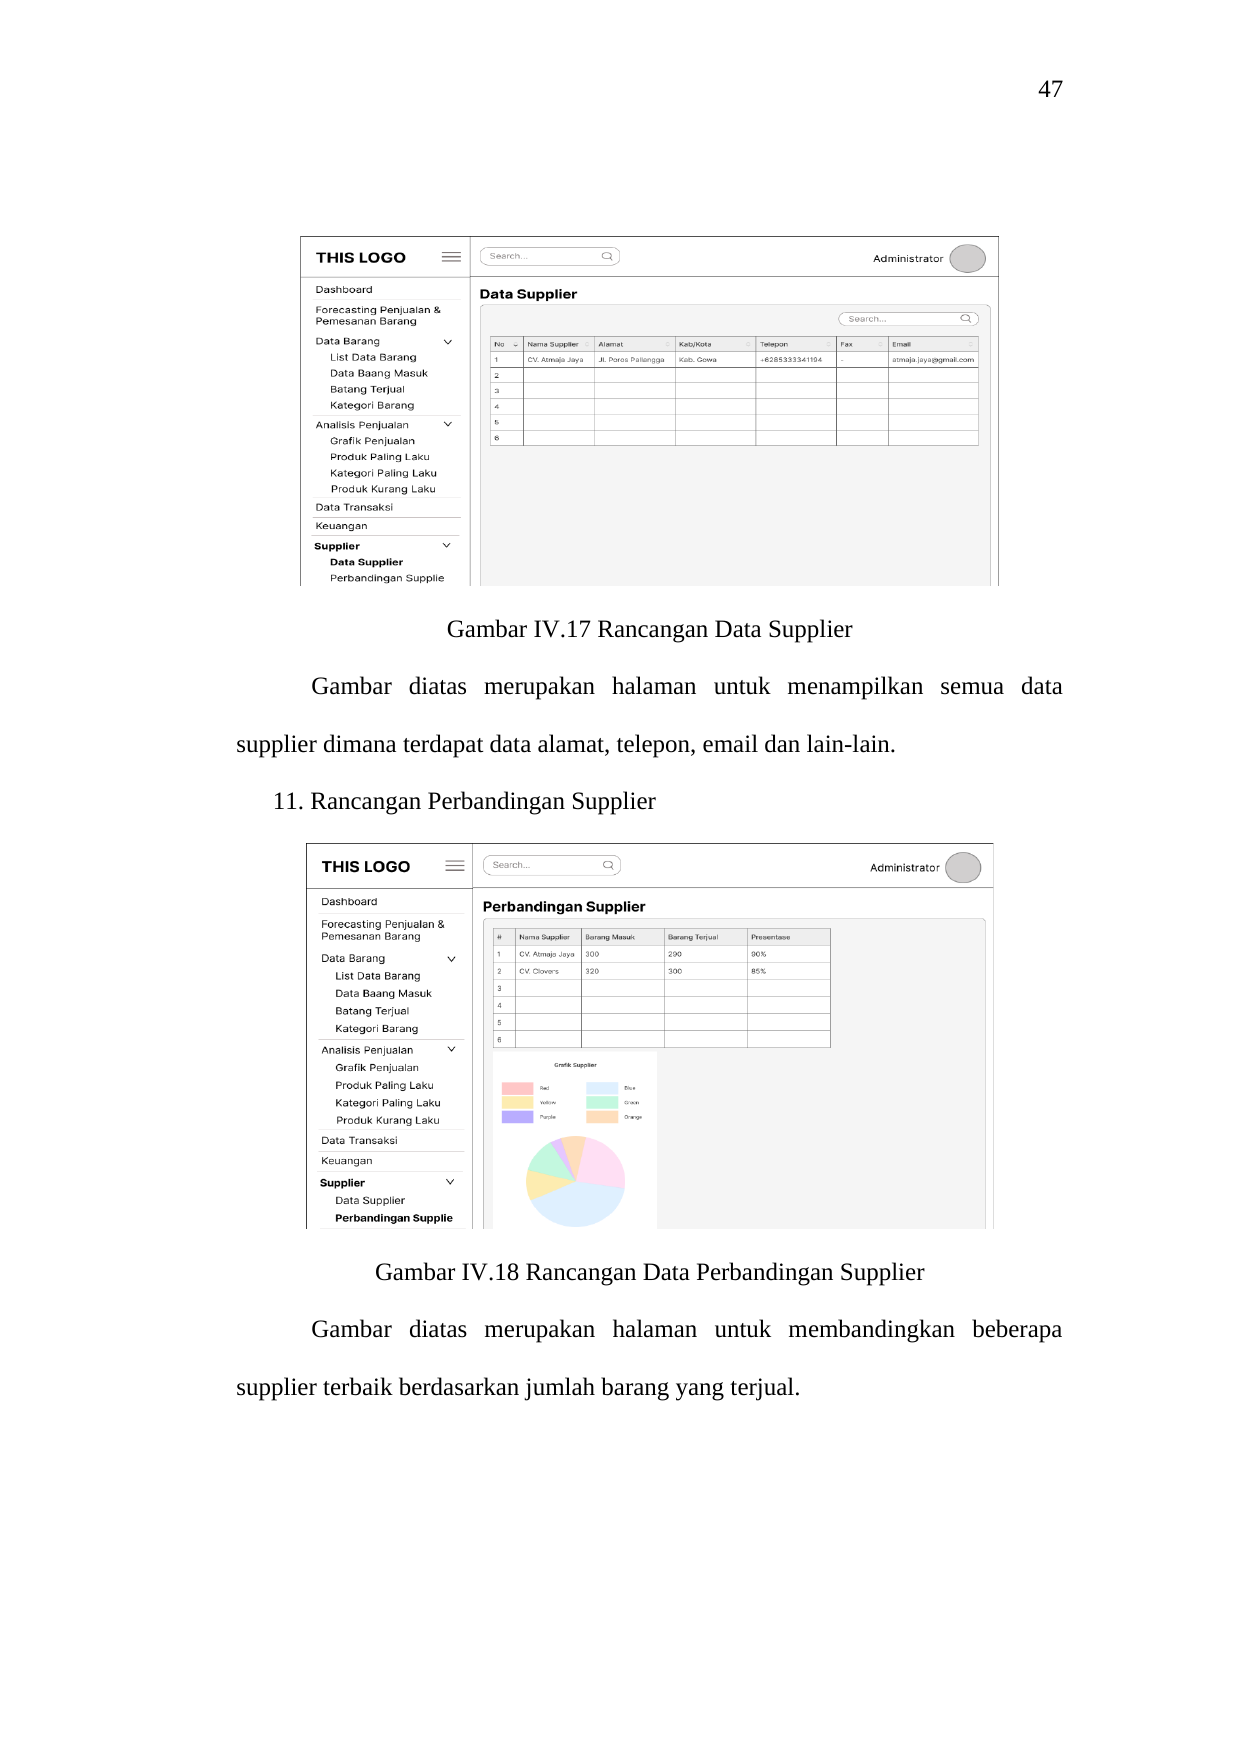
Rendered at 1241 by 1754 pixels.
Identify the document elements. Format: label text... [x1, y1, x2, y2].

picture [306, 408, 994, 794]
list Gambar diatas merupakan halaman untuk membandingkan beberapa supplier terbaik berdasarkan jumlah barang yang terjual. [236, 879, 1063, 966]
list Rancangan Perbandingan Supplier [273, 351, 1063, 380]
list Gambar diatas merupakan halaman untuk menampilkan semua data supplier dimana terdapat data alamat, telepon, email dan lain-lain. [236, 236, 1063, 322]
list Gambar IV.18 Rancangan Data Perbandingan Supplier [236, 822, 1063, 851]
